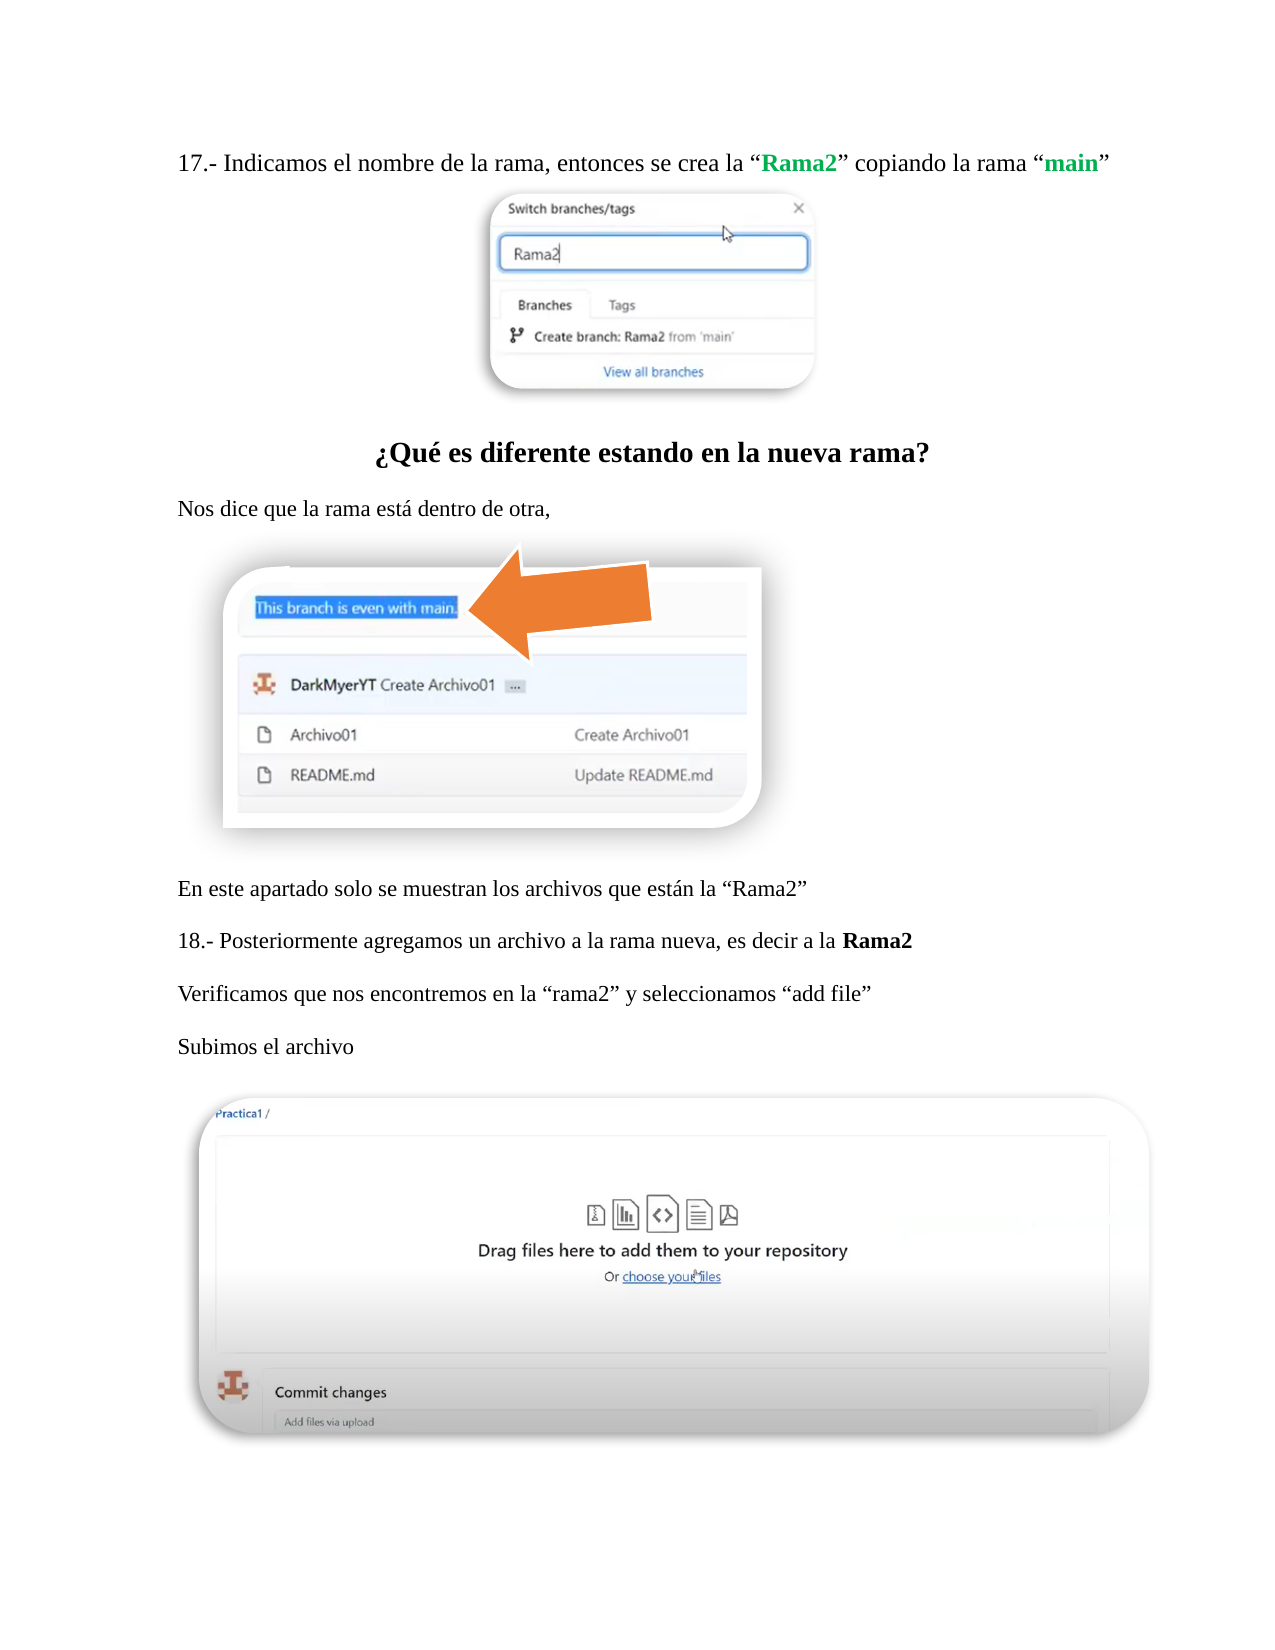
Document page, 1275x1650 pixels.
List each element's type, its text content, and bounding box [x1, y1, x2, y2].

text Nos dice que la rama está dentro de otra, [177, 495, 1127, 521]
text ¿Qué es diferente estando en la nueva rama? [177, 435, 1127, 469]
text 18.- Posteriormente agregamos un archivo a la rama nueva, es decir a la Rama2 [177, 927, 1127, 954]
text 17.- Indicamos el nombre de la rama, entonces se crea la “Rama2” copiando la rama “main” [177, 148, 1127, 176]
text En este apartado solo se muestran los archivos que están la “Rama2” [177, 875, 1127, 901]
text Subimos el archivo [177, 1033, 1127, 1059]
text Verificamos que nos encontremos en la “rama2” y seleccionamos “add file” [177, 980, 1127, 1006]
